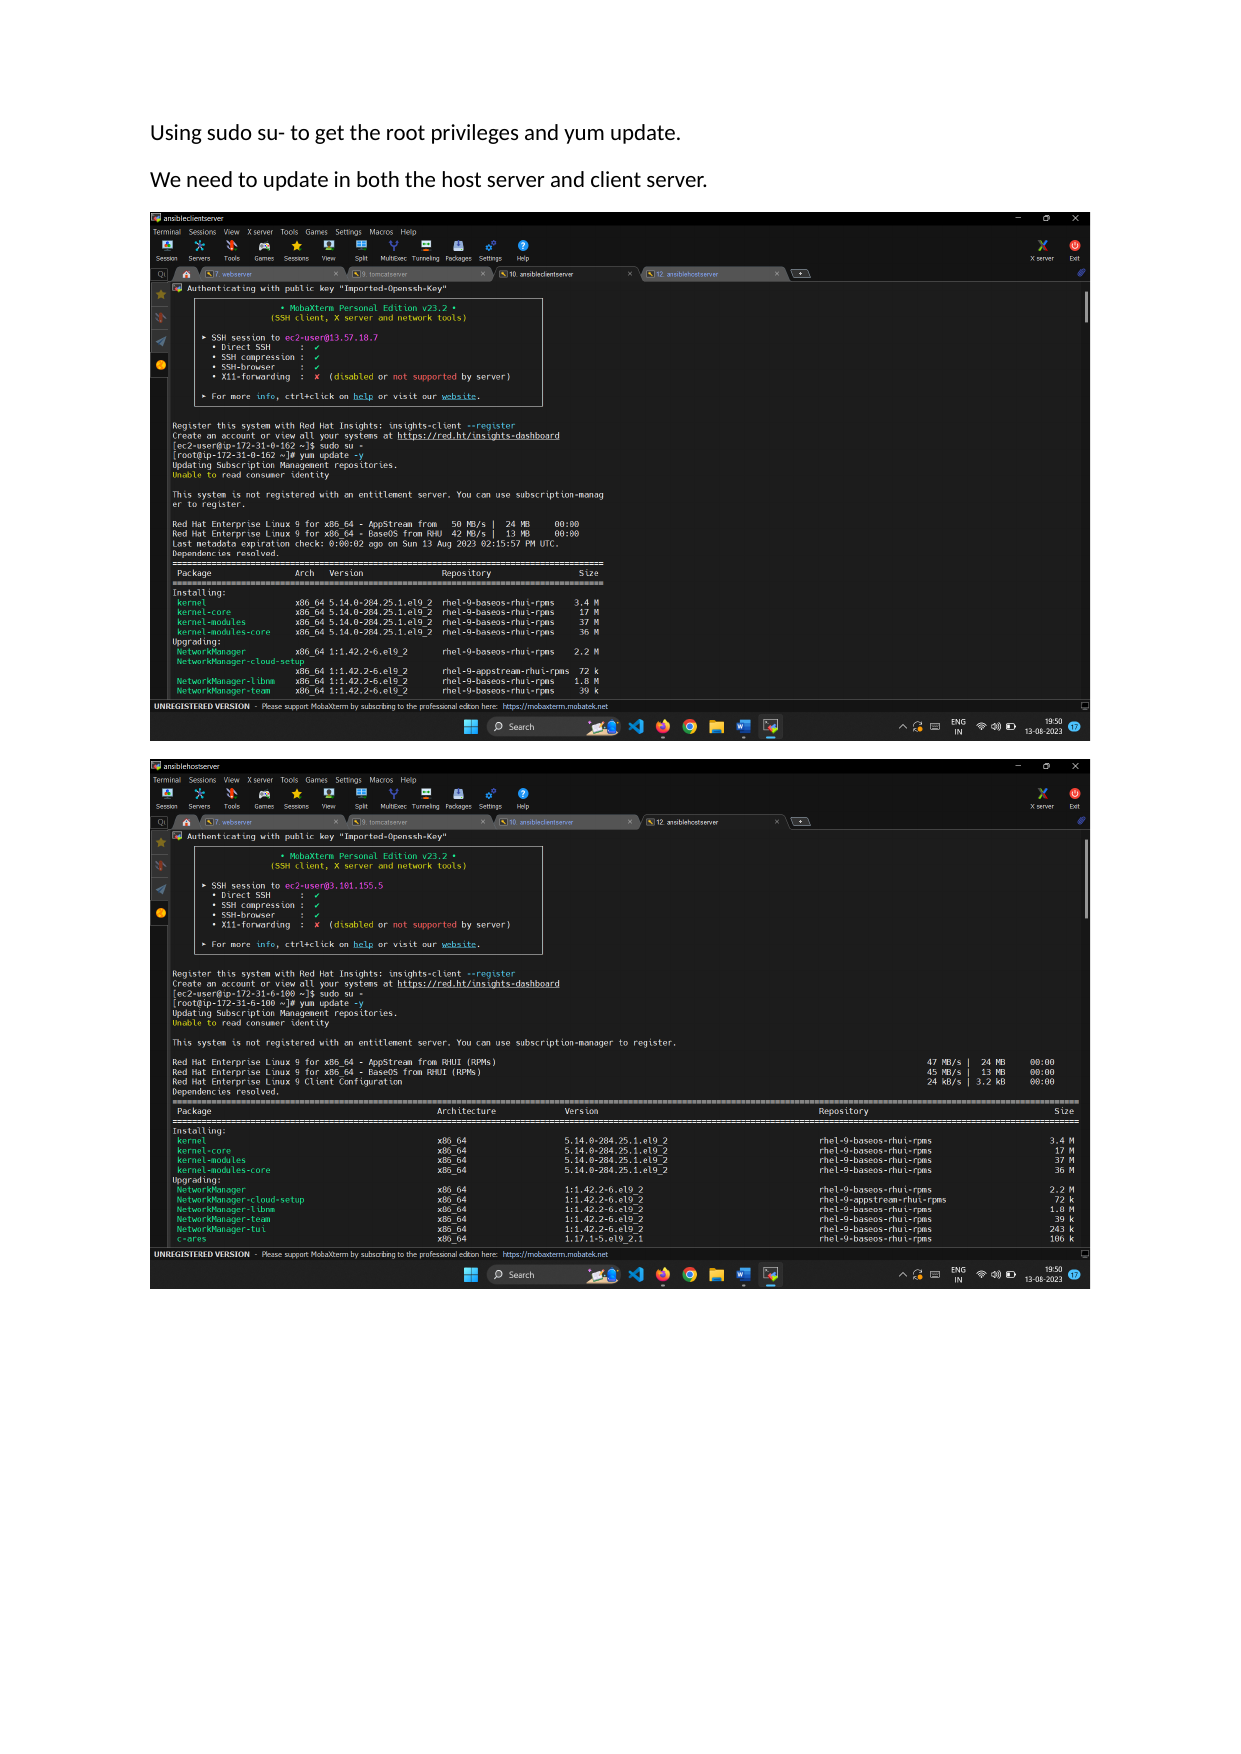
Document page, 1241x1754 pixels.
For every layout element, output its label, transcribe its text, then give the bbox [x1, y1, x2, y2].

text We need to update in both the host server and client server. [150, 165, 1090, 193]
picture [150, 212, 1091, 741]
picture [150, 759, 1091, 1289]
text Using sudo su- to get the root privileges and yum update. [150, 118, 1090, 146]
